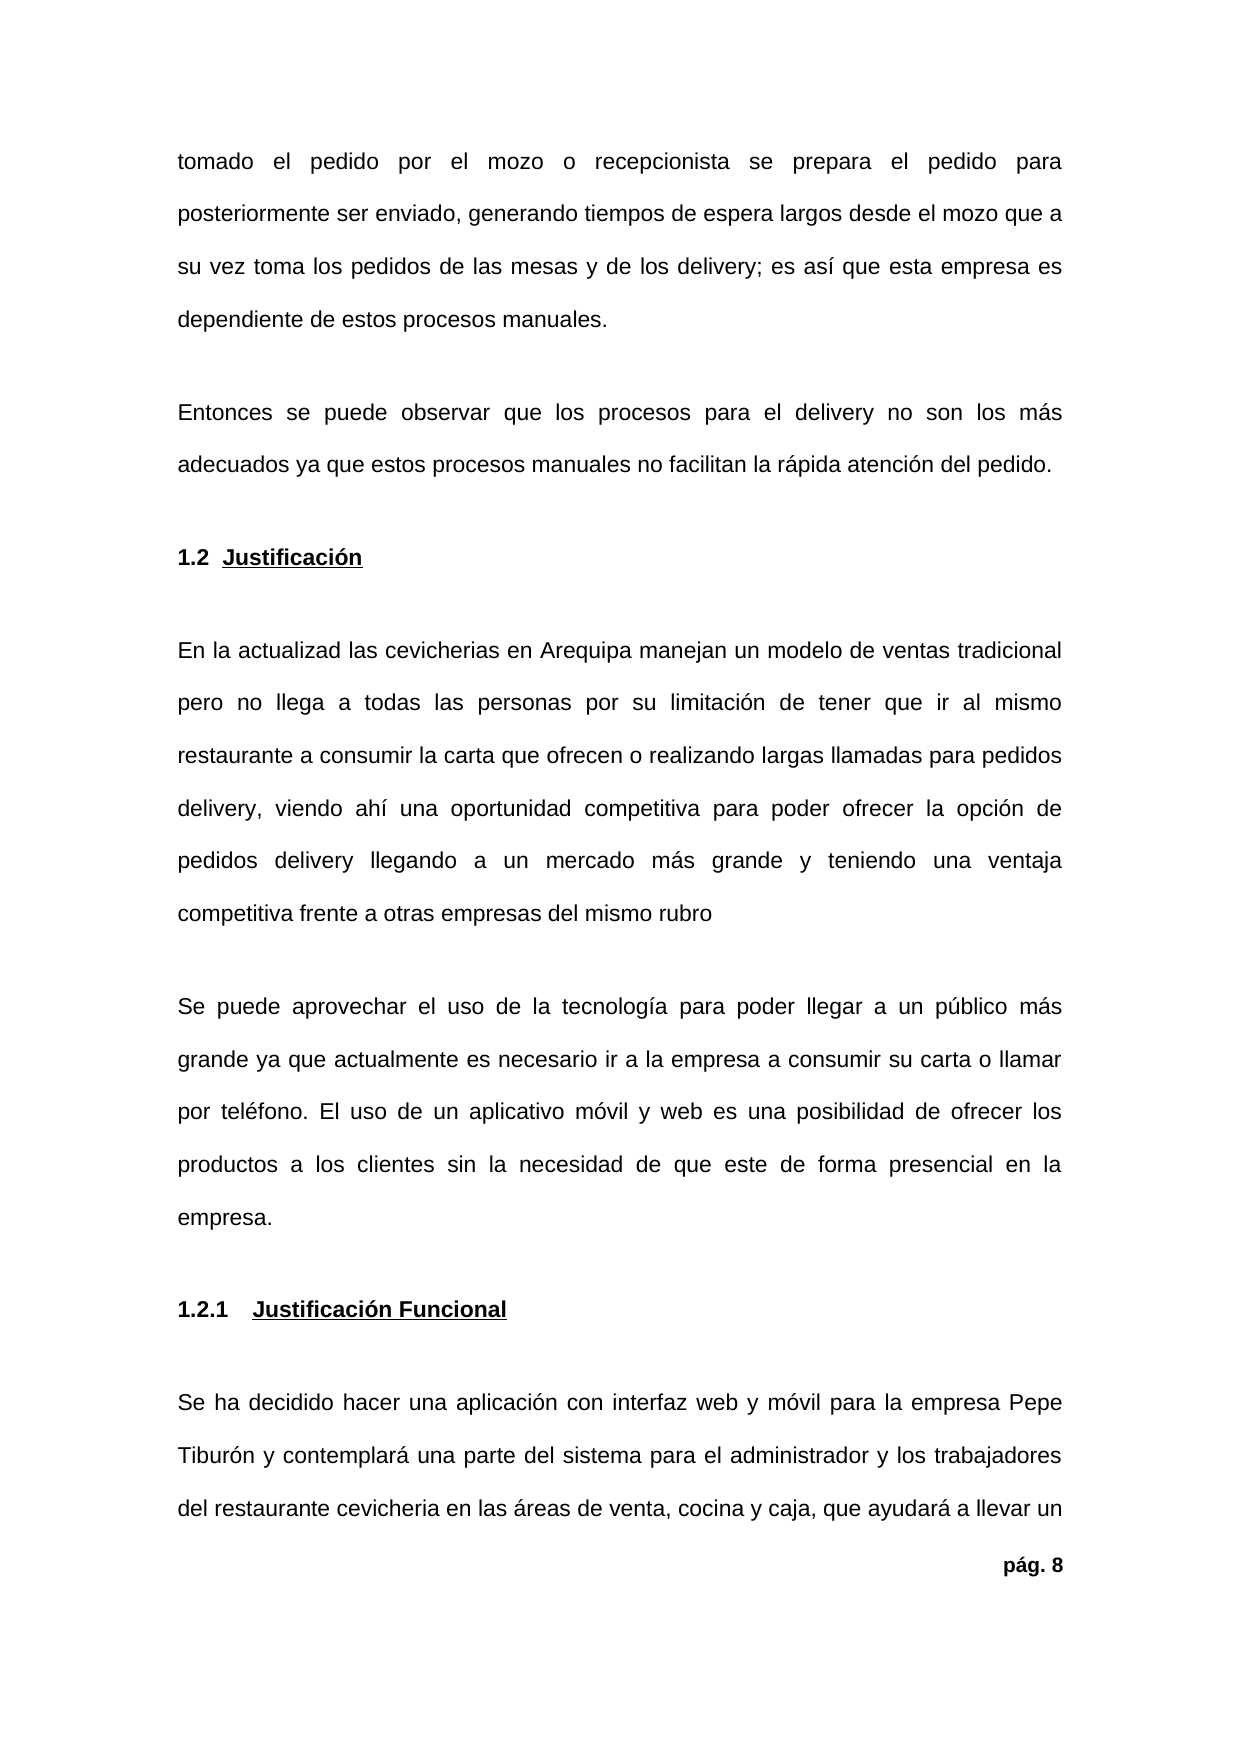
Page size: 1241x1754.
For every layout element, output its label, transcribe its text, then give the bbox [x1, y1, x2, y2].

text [177, 1389, 1063, 1521]
text En la actualizad las cevicherias en Arequipa manejan un modelo de ventas tradicional pero no llega a todas las personas por su limitación de tener que ir al mismo restaurante a consumir la carta que ofrecen o realizando largas llamadas para pedidos delivery, viendo ahí una oportunidad competitiva para poder ofrecer la opción de pedidos delivery llegando a un mercado más grande y teniendo una ventaja competitiva frente a otras empresas del mismo rubro [177, 637, 1063, 926]
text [177, 148, 1063, 332]
text Se puede aprovechar el uso de la tecnología para poder llegar a un público más grande ya que actualmente es necesario ir a la empresa a consumir su carta o llamar por teléfono. El uso de un aplicativo móvil y web es una posibilidad de ofrecer los productos a los clientes sin la necesidad de que este de forma presencial en la empresa. [177, 993, 1063, 1230]
subtitle Justificación [177, 544, 1063, 570]
subtitle Justificación Funcional [177, 1296, 1063, 1323]
text Entonces se puede observar que los procesos para el delivery no son los más adecuados ya que estos procesos manuales no facilitan la rápida atención del pedido. [177, 398, 1063, 477]
